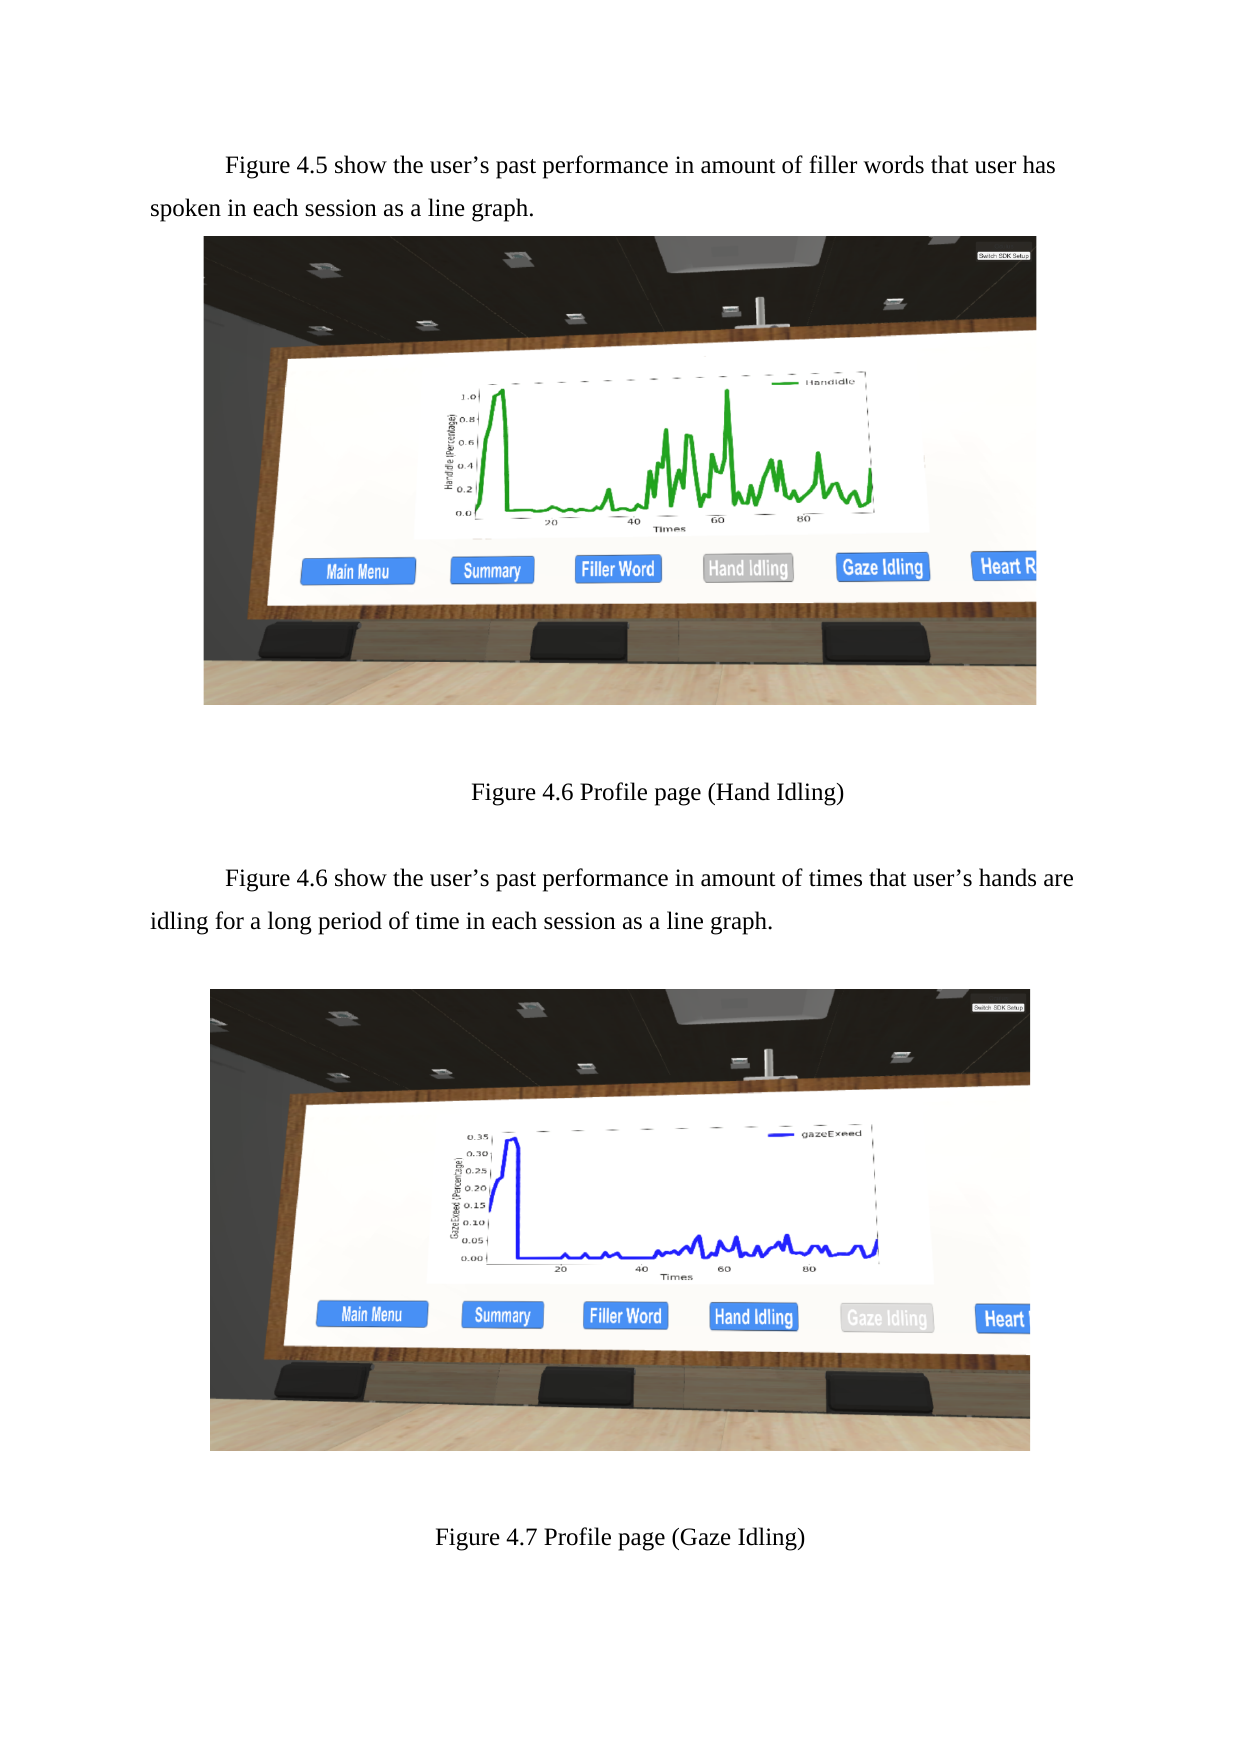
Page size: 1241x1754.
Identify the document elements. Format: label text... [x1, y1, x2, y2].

text Figure 4.6 Profile page (Hand Idling) [150, 777, 1090, 805]
picture [210, 989, 1031, 1451]
picture [203, 236, 1037, 705]
text Figure 4.6 show the user’s past performance in amount of times that user’s hands are idling for a long period of time in each session as a line graph. [150, 863, 1090, 935]
text Figure 4.7 Profile page (Gaze Idling) [150, 1522, 1090, 1551]
text Figure 4.5 show the user’s past performance in amount of filler words that user has spoken in each session as a line graph. [150, 150, 1090, 222]
